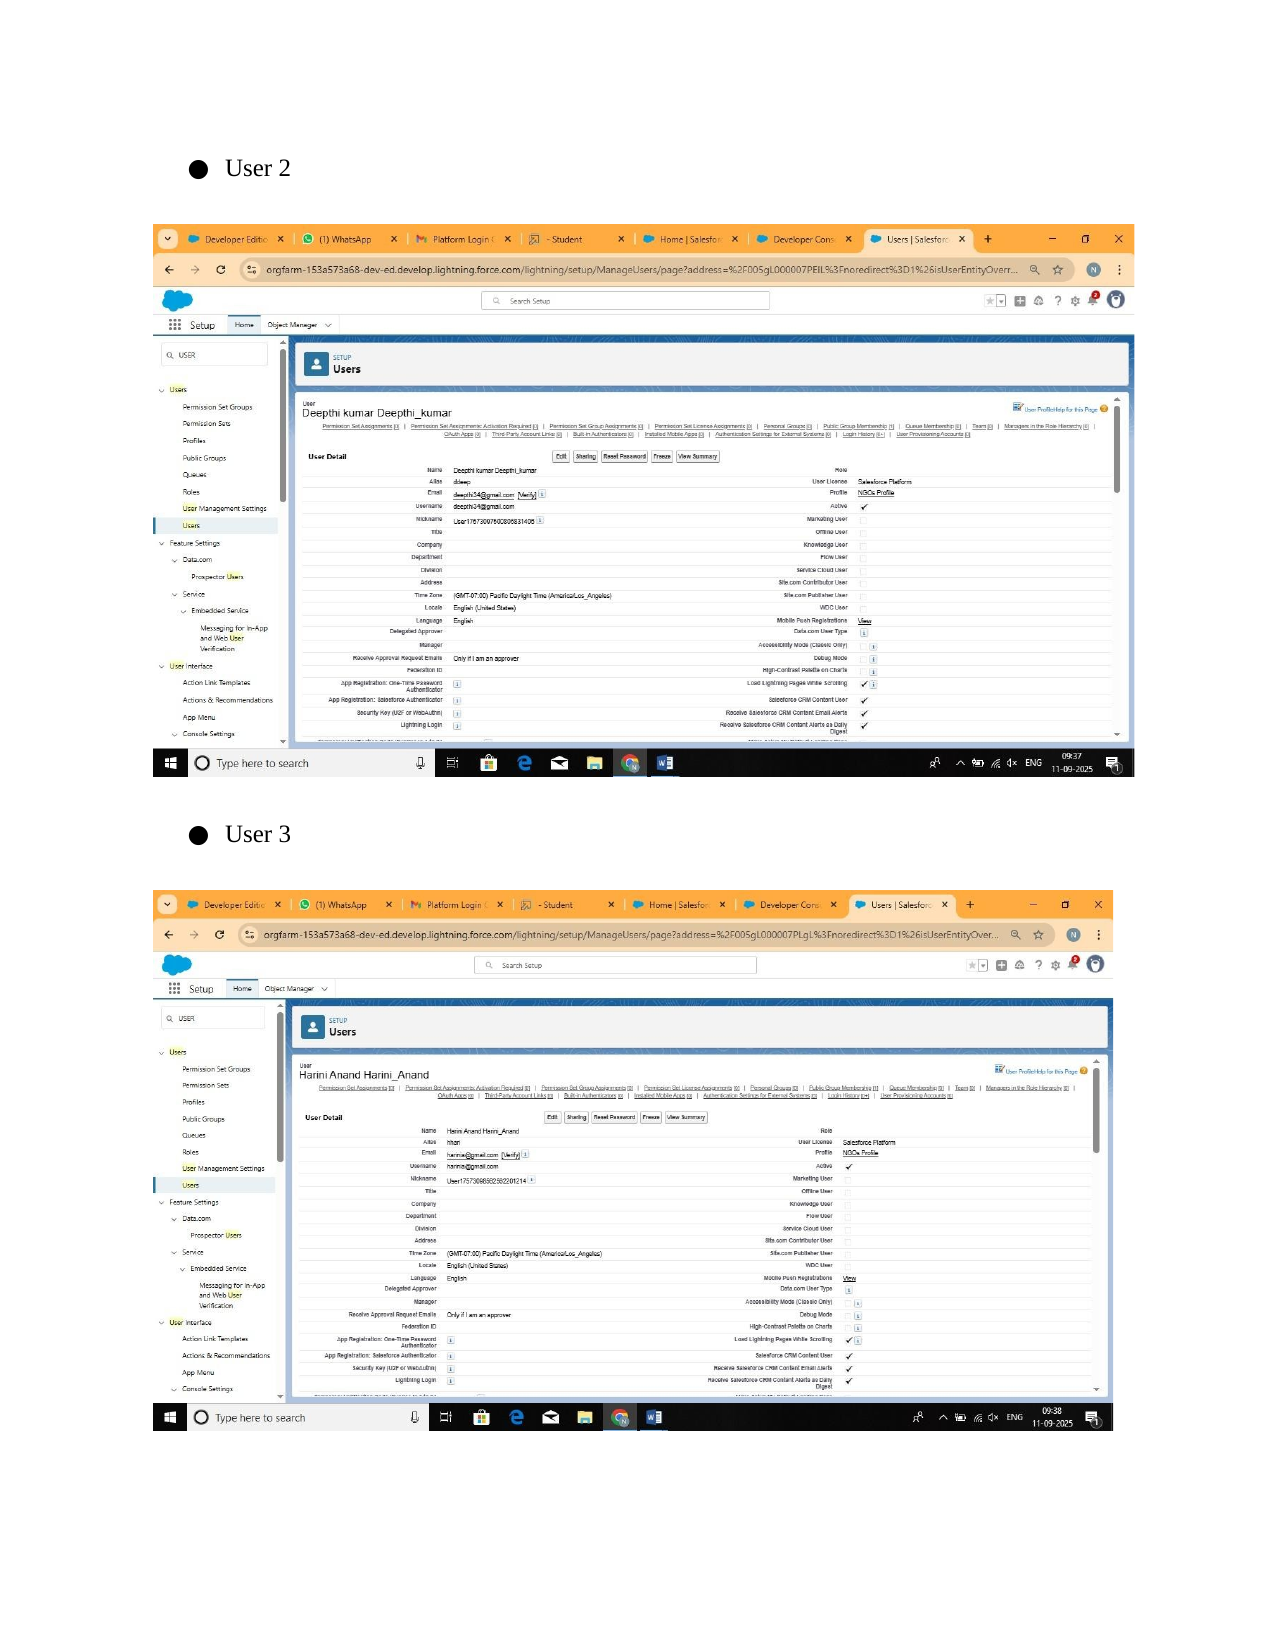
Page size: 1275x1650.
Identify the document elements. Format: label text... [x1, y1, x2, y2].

picture [153, 890, 1114, 1431]
list User 3 [187, 816, 1162, 850]
picture [153, 224, 1135, 777]
list User 2 [187, 150, 1162, 184]
